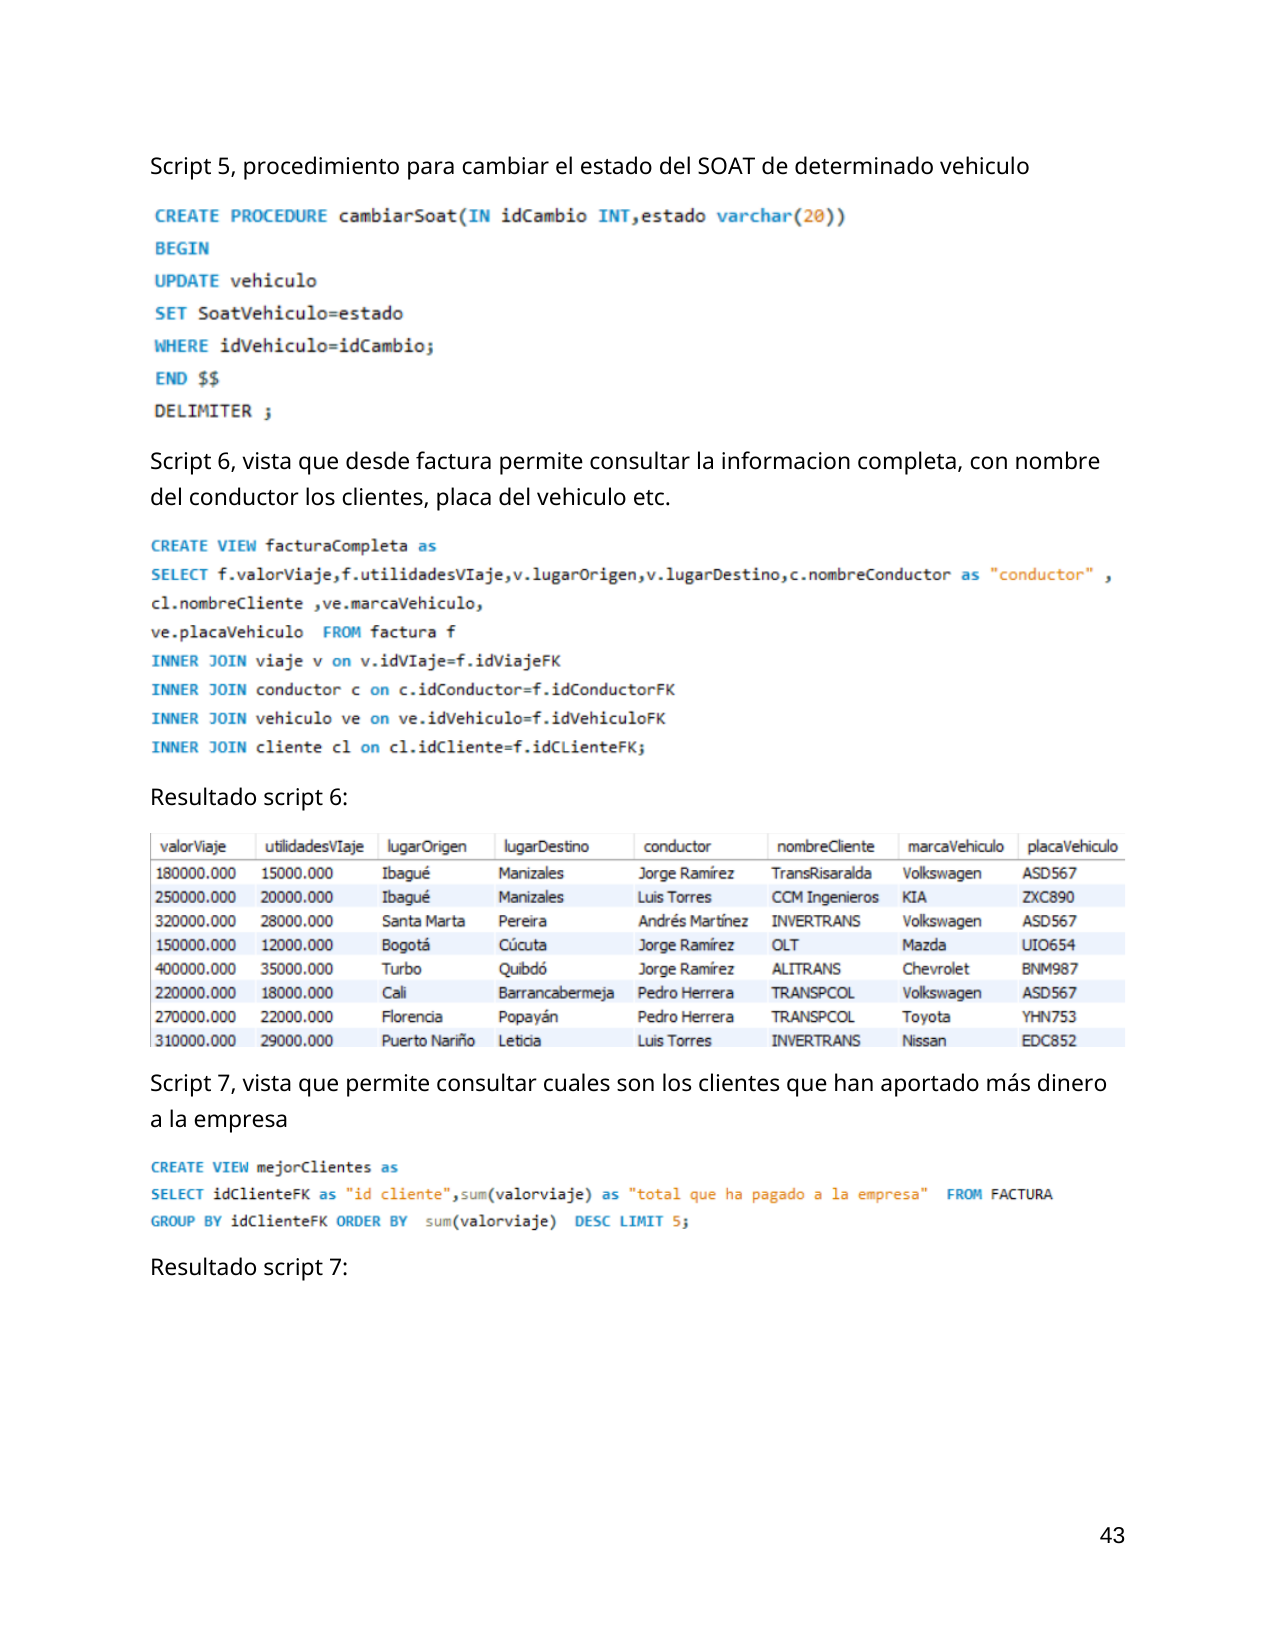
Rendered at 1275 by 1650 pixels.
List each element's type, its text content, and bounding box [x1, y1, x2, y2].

text Script 6, vista que desde factura permite consultar la informacion completa, con nombre del conductor los clientes, placa del vehiculo etc. [150, 445, 1125, 512]
text Script 5, procedimiento para cambiar el estado del SOAT de determinado vehiculo [150, 150, 1125, 181]
picture [150, 202, 1125, 425]
picture [150, 833, 1125, 1047]
text Resultado script 7: [150, 1251, 1125, 1282]
text Resultado script 6: [150, 781, 1125, 812]
text Script 7, vista que permite consultar cuales son los clientes que han aportado más dinero a la empresa [150, 1067, 1125, 1134]
picture [150, 533, 1125, 761]
picture [150, 1156, 1125, 1231]
